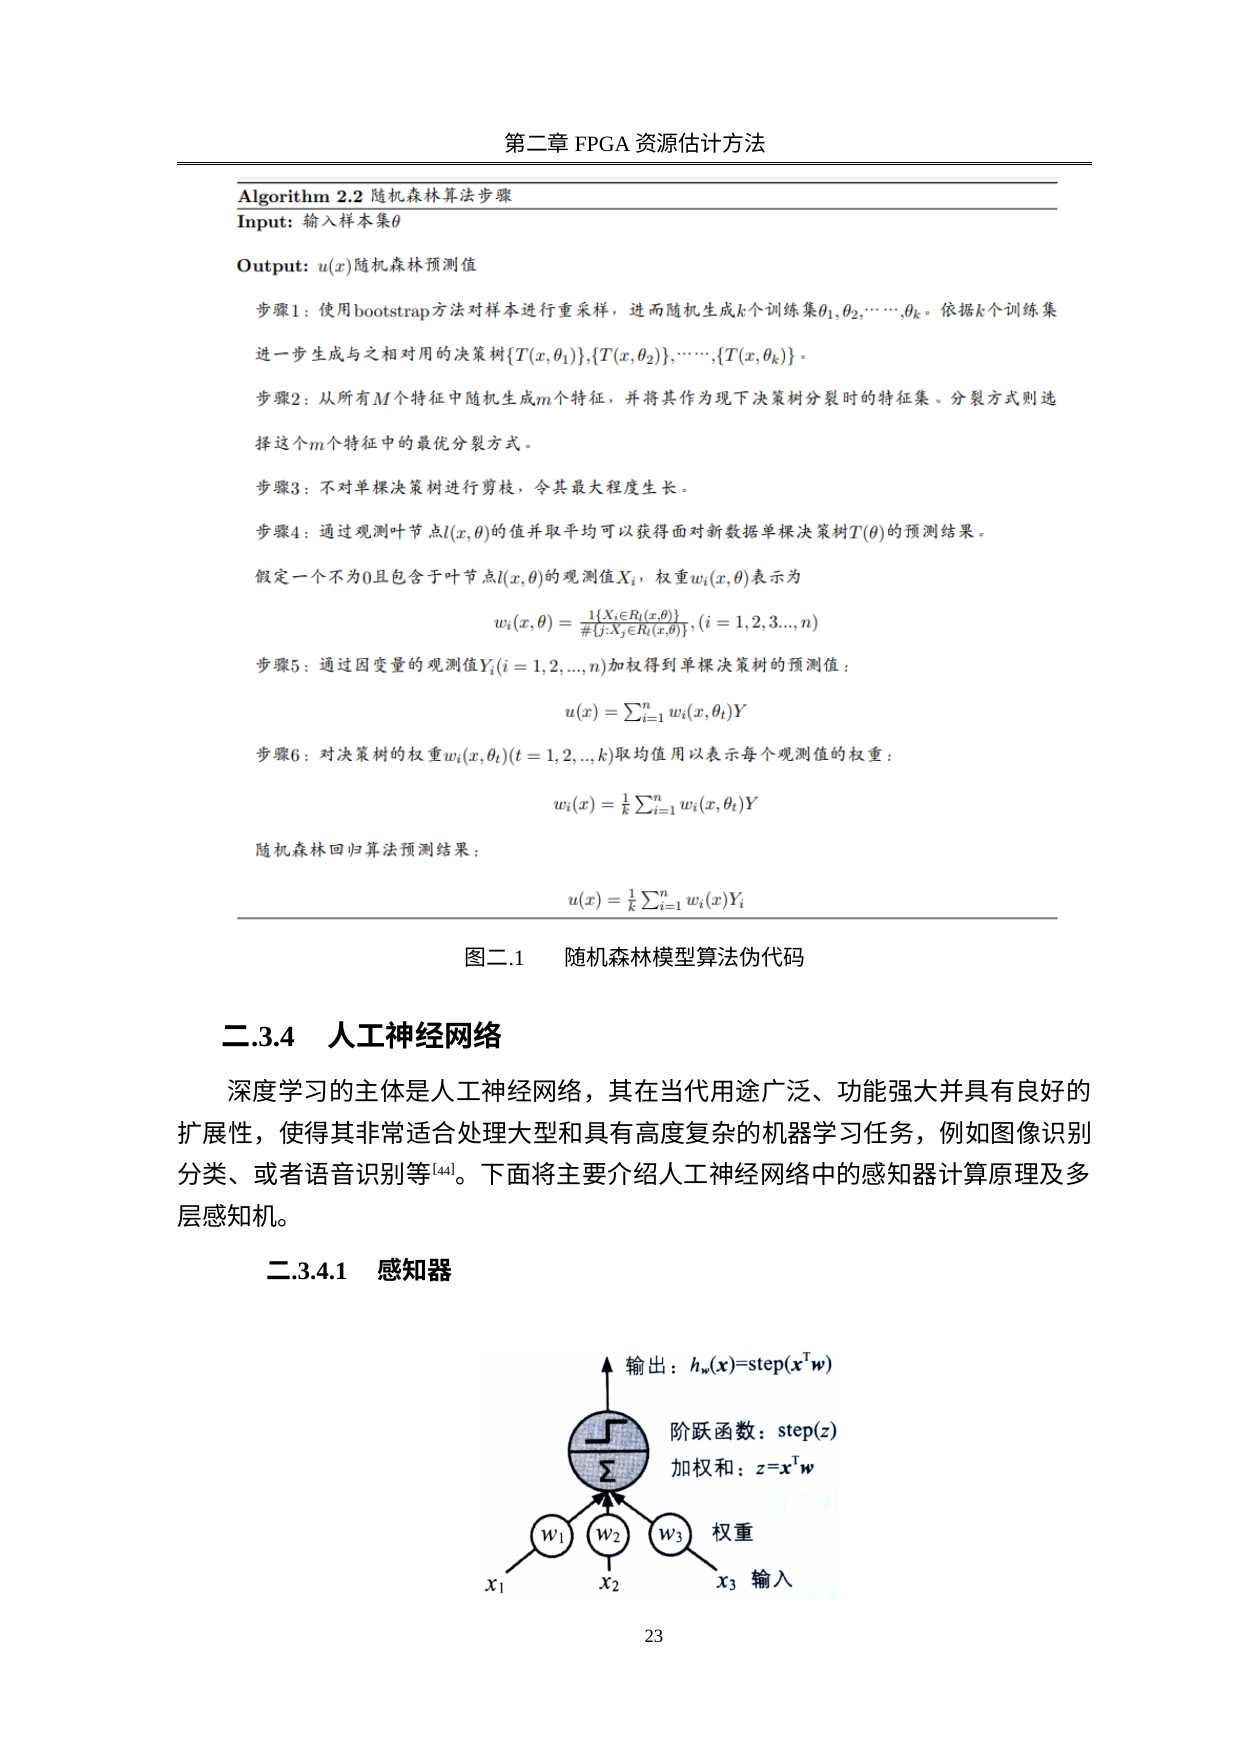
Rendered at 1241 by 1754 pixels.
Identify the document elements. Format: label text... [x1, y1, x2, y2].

text 随机森林模型算法伪代码 [177, 940, 1092, 972]
picture [235, 177, 1060, 928]
subtitle 感知器 [266, 1246, 1092, 1288]
subtitle 人工神经网络 [222, 1013, 1092, 1054]
text 深度学习的主体是人工神经网络，其在当代用途广泛、功能强大并具有良好的扩展性，使得其非常适合处理大型和具有高度复杂的机器学习任务，例如图像识别分类、或者语音识别等[44]。下面将主要介绍人工神经网络中的感知器计算原理及多层感知机。 [177, 1067, 1092, 1234]
picture [478, 1348, 838, 1599]
